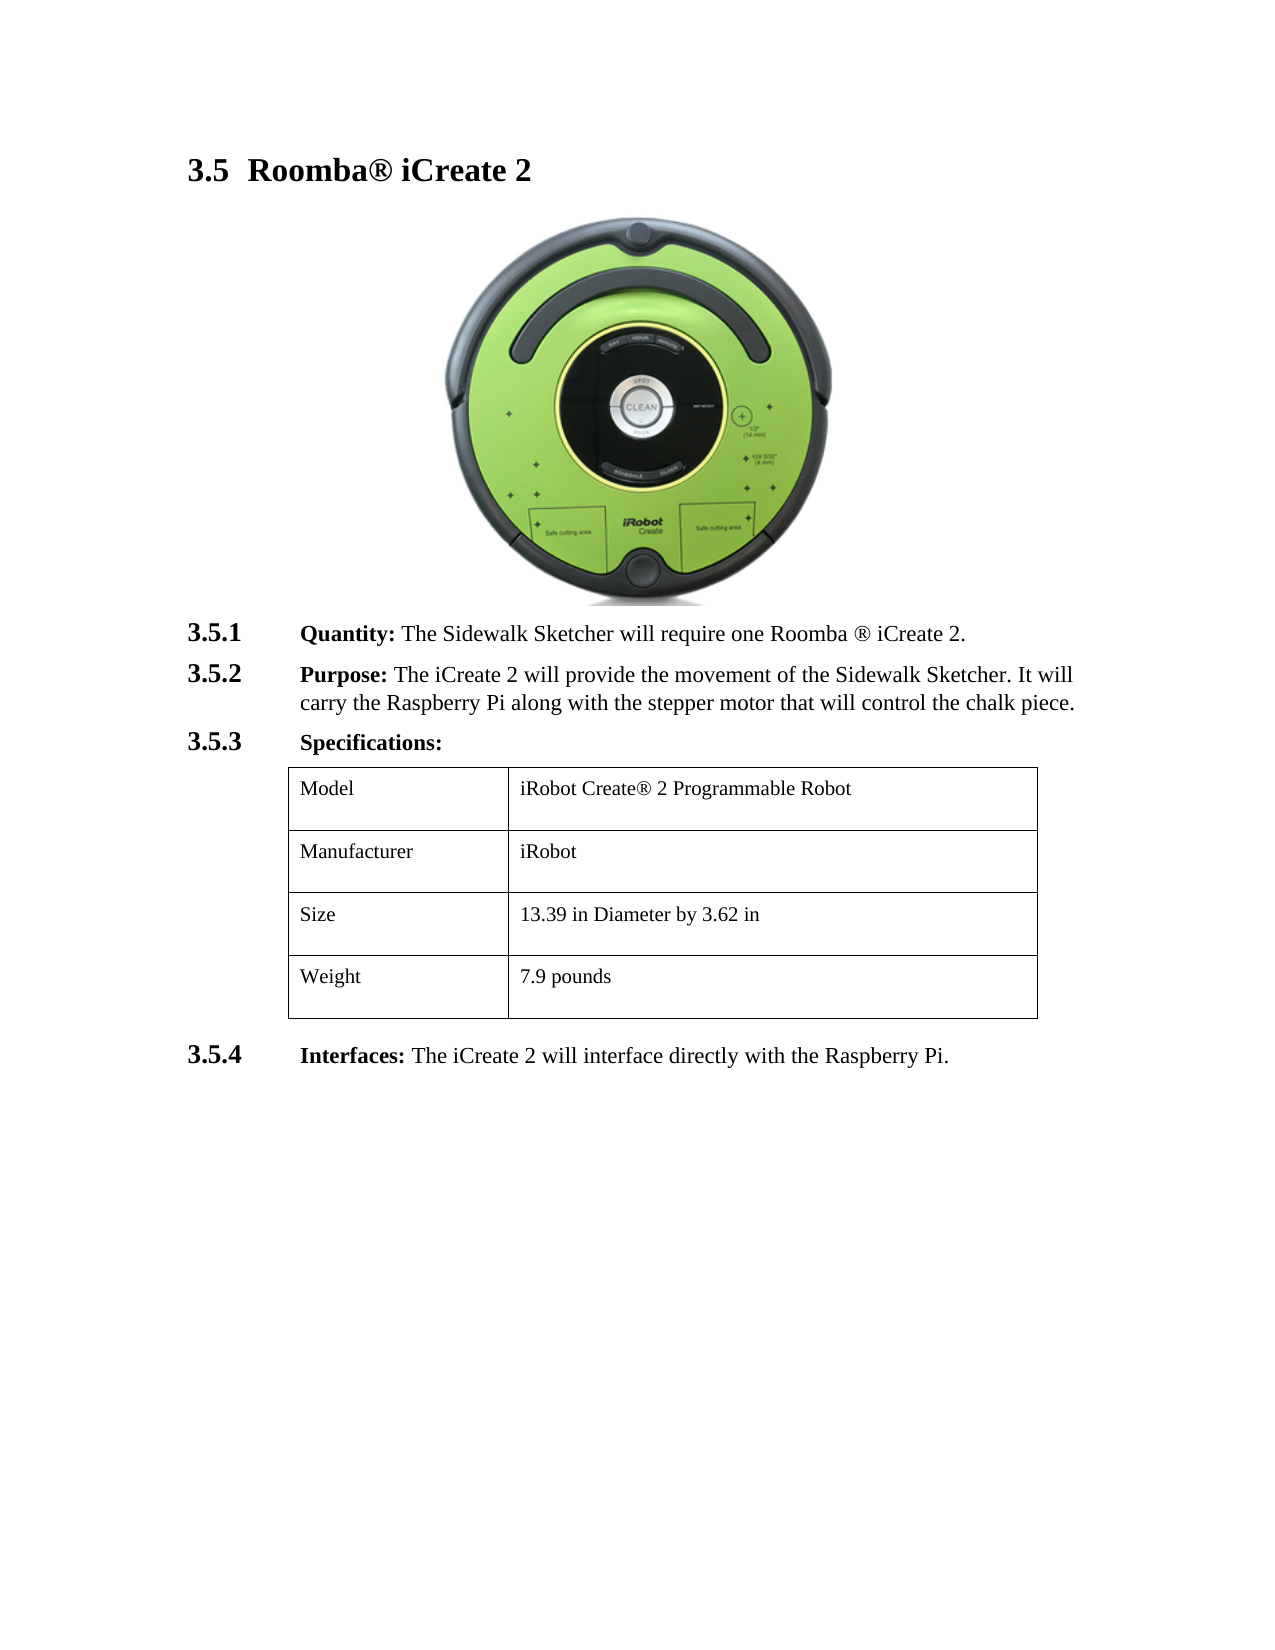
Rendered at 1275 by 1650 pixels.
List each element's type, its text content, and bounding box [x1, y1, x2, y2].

table_cell 7.9 pounds [509, 956, 1037, 1017]
subtitle Purpose: The iCreate 2 will provide the movement of the Sidewalk Sketcher. It will carry the Raspberry Pi along with the stepper motor that will control the chalk piece. [187, 657, 1087, 715]
subtitle Interfaces: The iCreate 2 will interface directly with the Raspberry Pi. [187, 1038, 1087, 1069]
table_cell 13.39 in Diameter by 3.62 in [509, 893, 1037, 955]
table_cell Size [289, 893, 508, 955]
subtitle Roomba® iCreate 2 [187, 150, 1087, 188]
table_cell iRobot [509, 831, 1037, 892]
picture [439, 213, 836, 606]
subtitle Specifications: [187, 725, 1087, 757]
table_cell Manufacturer [289, 831, 508, 892]
table_cell Weight [289, 956, 508, 1017]
subtitle Quantity: The Sidewalk Sketcher will require one Roomba ® iCreate 2. [187, 616, 1087, 647]
table_header Model [289, 768, 508, 829]
table_header iRobot Create® 2 Programmable Robot [509, 768, 1037, 829]
